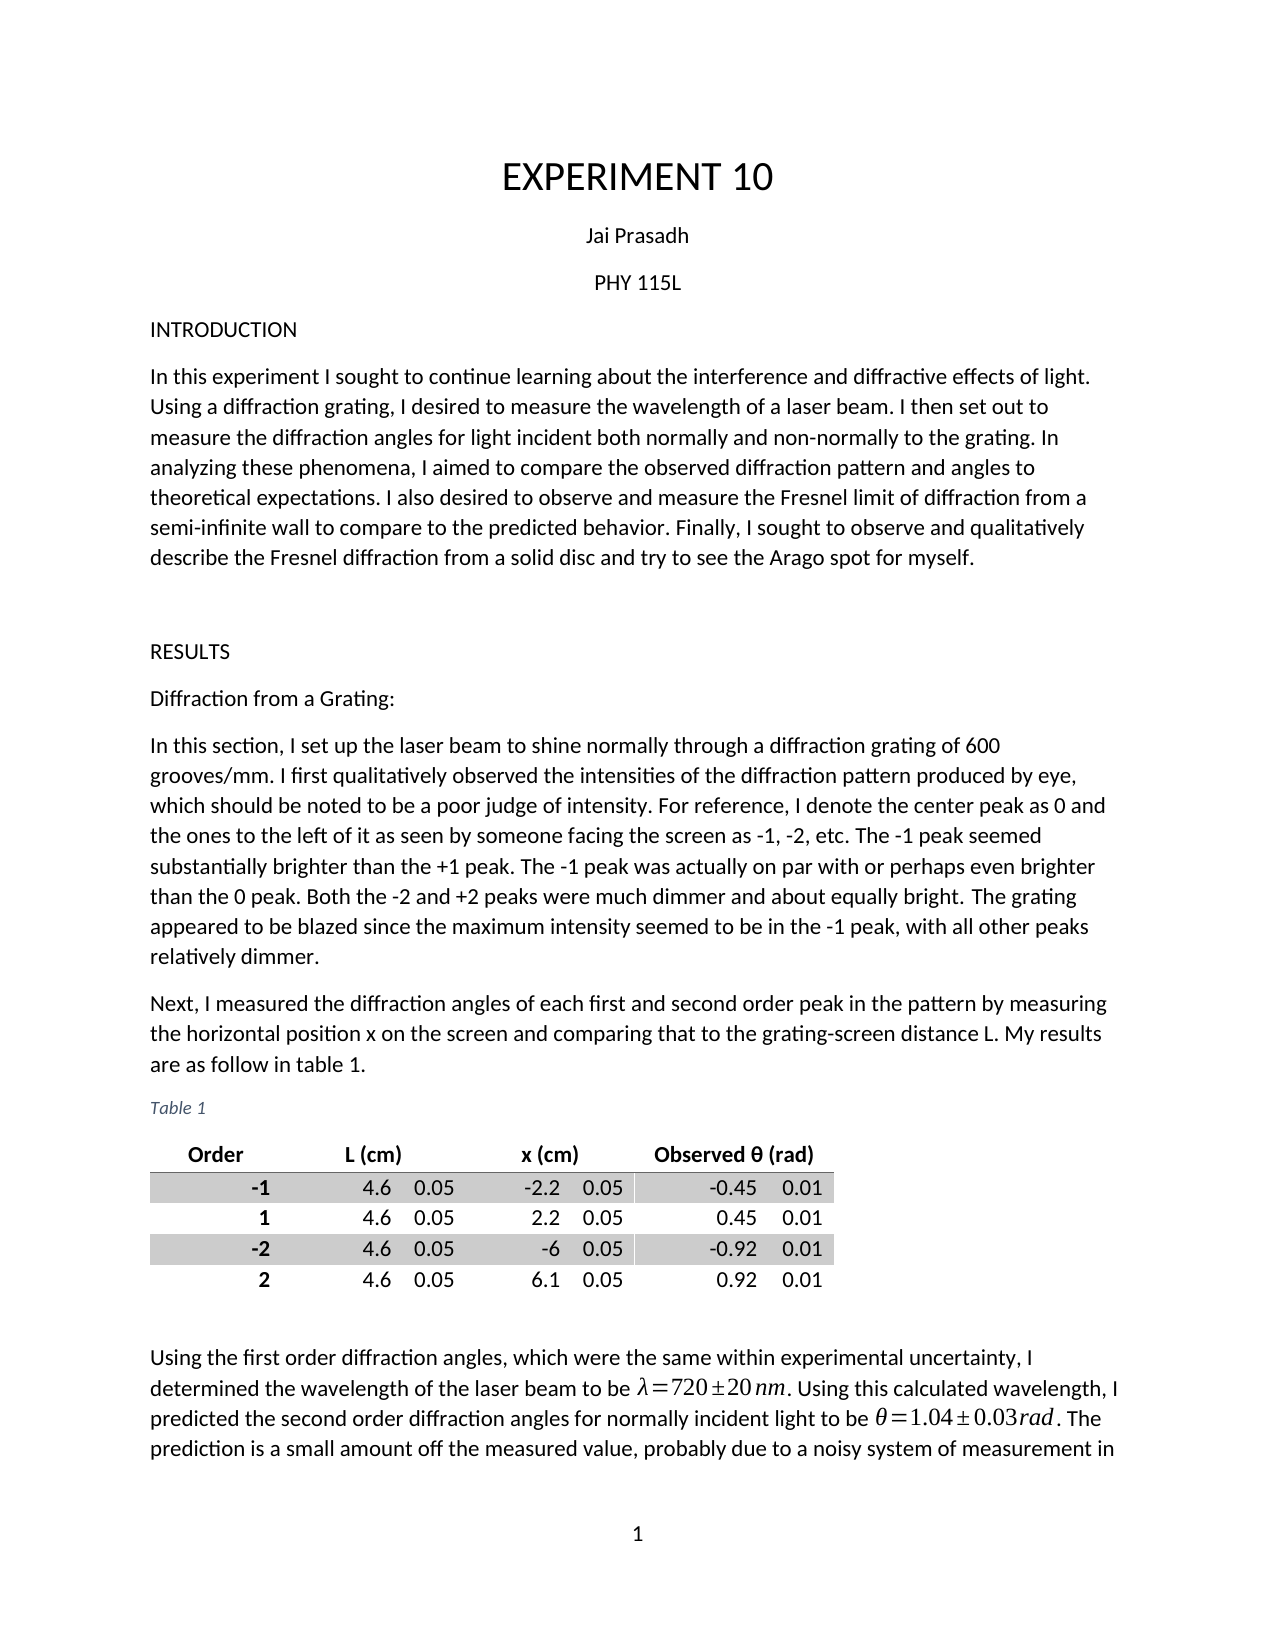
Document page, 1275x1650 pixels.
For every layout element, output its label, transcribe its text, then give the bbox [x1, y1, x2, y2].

table_cell 0.05 [403, 1234, 466, 1265]
table_cell 0.05 [403, 1265, 466, 1297]
table_cell 0.01 [768, 1265, 834, 1297]
table_cell 0.01 [768, 1173, 834, 1203]
text INTRODUCTION [150, 315, 1125, 343]
table_cell 1 [150, 1203, 281, 1234]
table_cell -2 [150, 1234, 281, 1265]
table_header L (cm) [281, 1140, 466, 1172]
table_cell 4.6 [281, 1234, 403, 1265]
text EXPERIMENT 10 [150, 150, 1125, 201]
table_cell 2.2 [466, 1203, 571, 1234]
table_cell -1 [150, 1173, 281, 1203]
table_cell -6 [466, 1234, 571, 1265]
table_cell 4.6 [281, 1265, 403, 1297]
table_cell 0.45 [635, 1203, 768, 1234]
table_cell 0.92 [635, 1265, 768, 1297]
text Next, I measured the diffraction angles of each first and second order peak in the pattern by measuring the horizontal position x on the screen and comparing that to the grating-screen distance L. My results are as follow in table 1. [150, 989, 1125, 1078]
table_cell 0.05 [403, 1173, 466, 1203]
text In this experiment I sought to continue learning about the interference and diffractive effects of light. Using a diffraction grating, I desired to measure the wavelength of a laser beam. I then set out to measure the diffraction angles for light incident both normally and non-normally to the grating. In analyzing these phenomena, I aimed to compare the observed diffraction pattern and angles to theoretical expectations. I also desired to observe and measure the Fresnel limit of diffraction from a semi-infinite wall to compare to the predicted behavior. Finally, I sought to observe and qualitatively describe the Fresnel diffraction from a solid disc and try to see the Arago spot for myself. [150, 362, 1125, 571]
table_cell -0.92 [635, 1234, 768, 1265]
table_cell 0.05 [571, 1173, 634, 1203]
table_cell 0.01 [768, 1234, 834, 1265]
table_cell 0.01 [768, 1203, 834, 1234]
text PHY 115L [150, 268, 1125, 296]
table_cell 0.05 [571, 1203, 634, 1234]
table_header Order [150, 1140, 281, 1172]
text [150, 1343, 1125, 1462]
text Jai Prasadh [150, 222, 1125, 249]
table_cell 0.05 [571, 1265, 634, 1297]
table_header Observed θ (rad) [635, 1140, 834, 1172]
text In this section, I set up the laser beam to shine normally through a diffraction grating of 600 grooves/mm. I first qualitatively observed the intensities of the diffraction pattern produced by eye, which should be noted to be a poor judge of intensity. For reference, I denote the center peak as 0 and the ones to the left of it as seen by someone facing the screen as -1, -2, etc. The -1 peak seemed substantially brighter than the +1 peak. The -1 peak was actually on par with or perhaps even brighter than the 0 peak. Both the -2 and +2 peaks were much dimmer and about equally bright. The grating appeared to be blazed since the maximum intensity seemed to be in the -1 peak, with all other peaks relatively dimmer. [150, 731, 1125, 970]
text RESULTS [150, 637, 1125, 665]
table_cell 0.05 [571, 1234, 634, 1265]
table_cell -2.2 [466, 1173, 571, 1203]
table_cell 0.05 [403, 1203, 466, 1234]
table_cell 2 [150, 1265, 281, 1297]
table_cell -0.45 [635, 1173, 768, 1203]
text Diffraction from a Grating: [150, 684, 1125, 712]
table_cell 4.6 [281, 1203, 403, 1234]
table_cell 6.1 [466, 1265, 571, 1297]
table_cell 4.6 [281, 1173, 403, 1203]
table_header x (cm) [466, 1140, 634, 1172]
